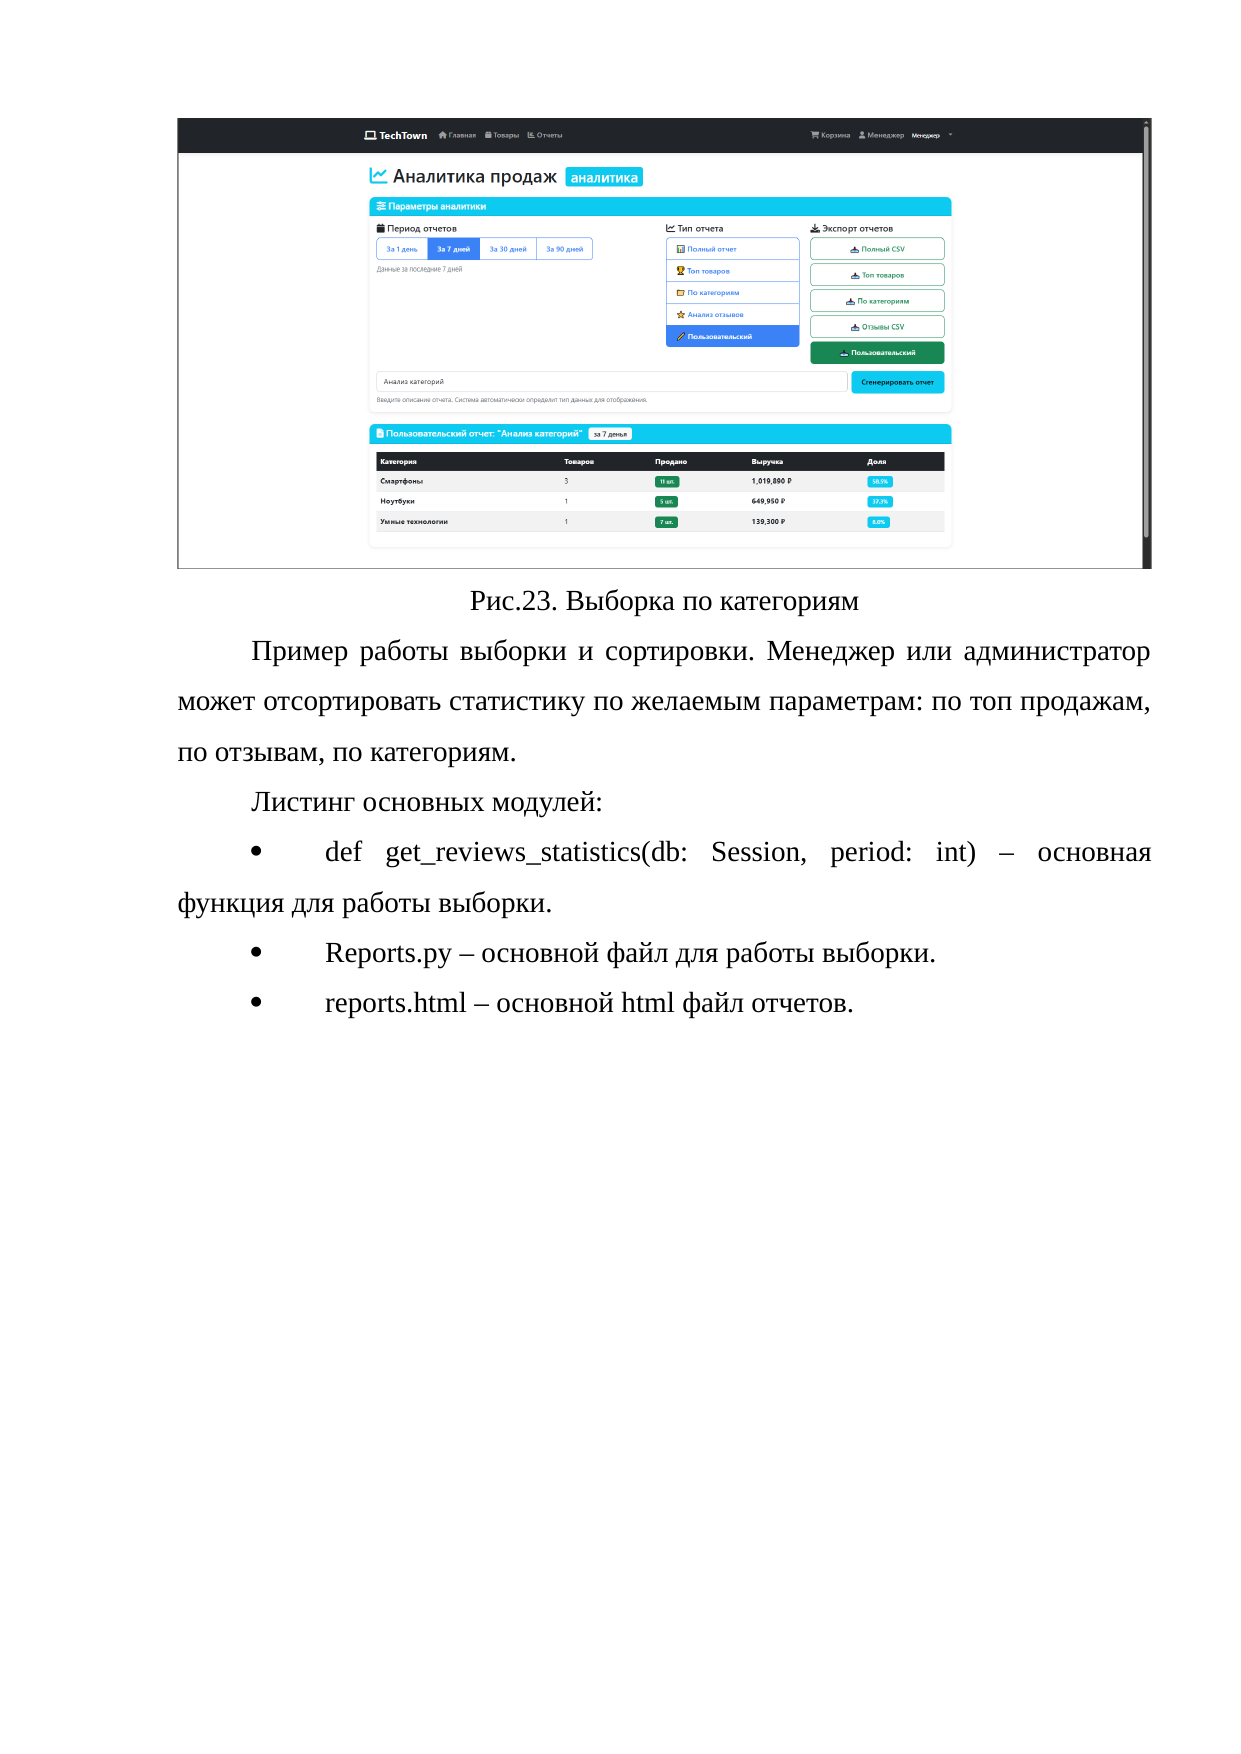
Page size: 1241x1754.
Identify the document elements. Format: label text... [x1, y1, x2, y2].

list Reports.py – основной файл для работы выборки. [177, 935, 1152, 969]
text Листинг основных модулей: [177, 784, 1152, 817]
picture [177, 118, 1152, 569]
text Пример работы выборки и сортировки. Менеджер или администратор может отсортировать статистику по желаемым параметрам: по топ продажам, по отзывам, по категориям. [177, 633, 1152, 767]
list def get_reviews_statistics(db: Session, period: int) – основная функция для работы выборки. [177, 834, 1152, 918]
list reports.html – основной html файл отчетов. [177, 985, 1152, 1019]
text Рис.23. Выборка по категориям [177, 583, 1152, 616]
